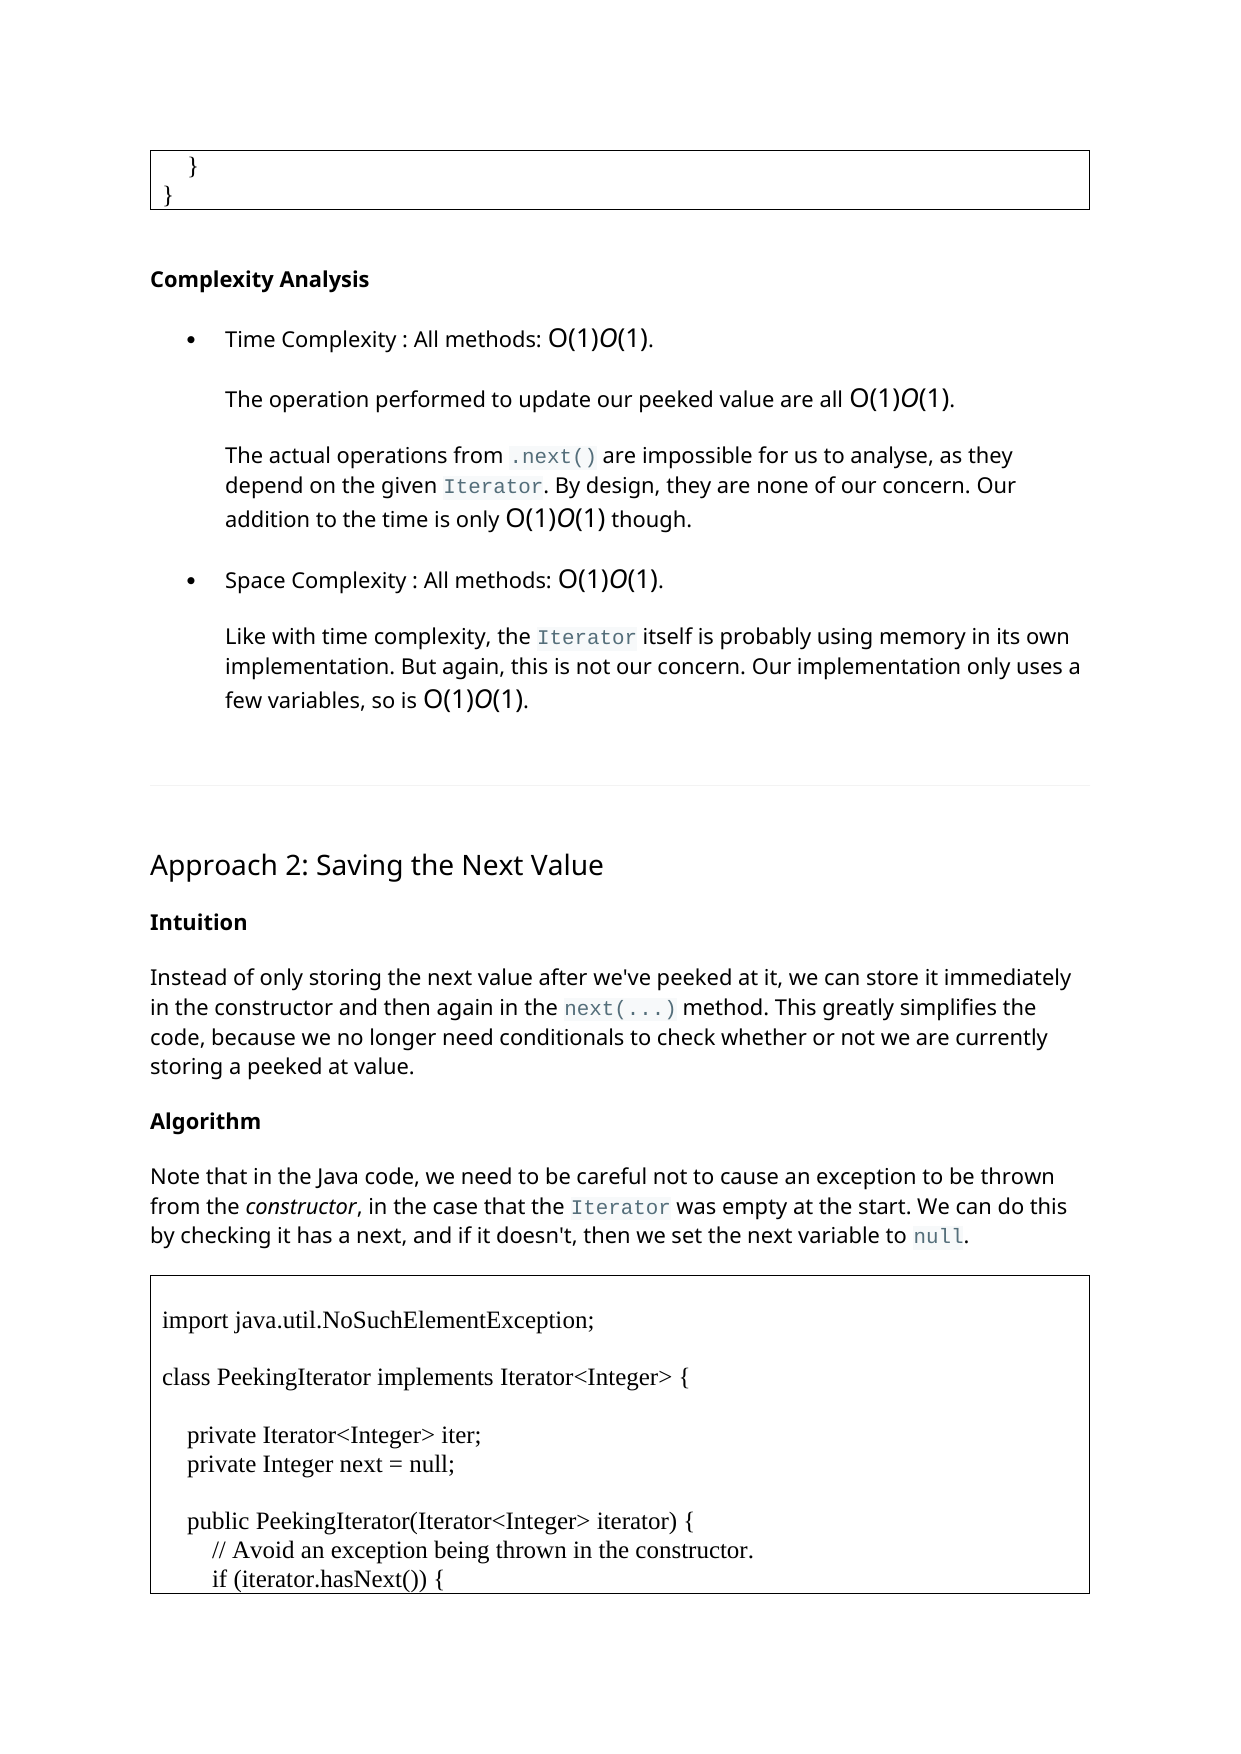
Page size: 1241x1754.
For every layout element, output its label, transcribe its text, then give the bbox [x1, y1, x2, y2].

list Time Complexity : All methods: O(1)O(1). [187, 319, 1090, 355]
subtitle Approach 2: Saving the Next Value [150, 845, 1090, 884]
text The operation performed to update our peeked value are all O(1)O(1). [225, 380, 1090, 415]
text Note that in the Java code, we need to be careful not to cause an exception to be thrown from the constructor, in the case that the Iterator was empty at the start. We can do this by checking it has a next, and if it doesn't, then we set the next variable to null. [150, 1161, 1090, 1250]
text Intuition [150, 907, 1090, 937]
text Algorithm [150, 1106, 1090, 1136]
text Instead of only storing the next value after we've peeked at it, we can store it immediately in the constructor and then again in the next(...) method. This greatly simplifies the code, because we no longer need conditionals to check whether or not we are currently storing a peeked at value. [150, 962, 1090, 1081]
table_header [151, 151, 1089, 208]
text Complexity Analysis [150, 264, 1090, 294]
list Space Complexity : All methods: O(1)O(1). [187, 560, 1090, 596]
text The actual operations from .next() are impossible for us to analyse, as they depend on the given Iterator. By design, they are none of our concern. Our addition to the time is only O(1)O(1) though. [225, 440, 1090, 535]
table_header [151, 1276, 1089, 1592]
text Like with time complexity, the Iterator itself is probably using memory in its own implementation. But again, this is not our concern. Our implementation only uses a few variables, so is O(1)O(1). [225, 621, 1090, 716]
